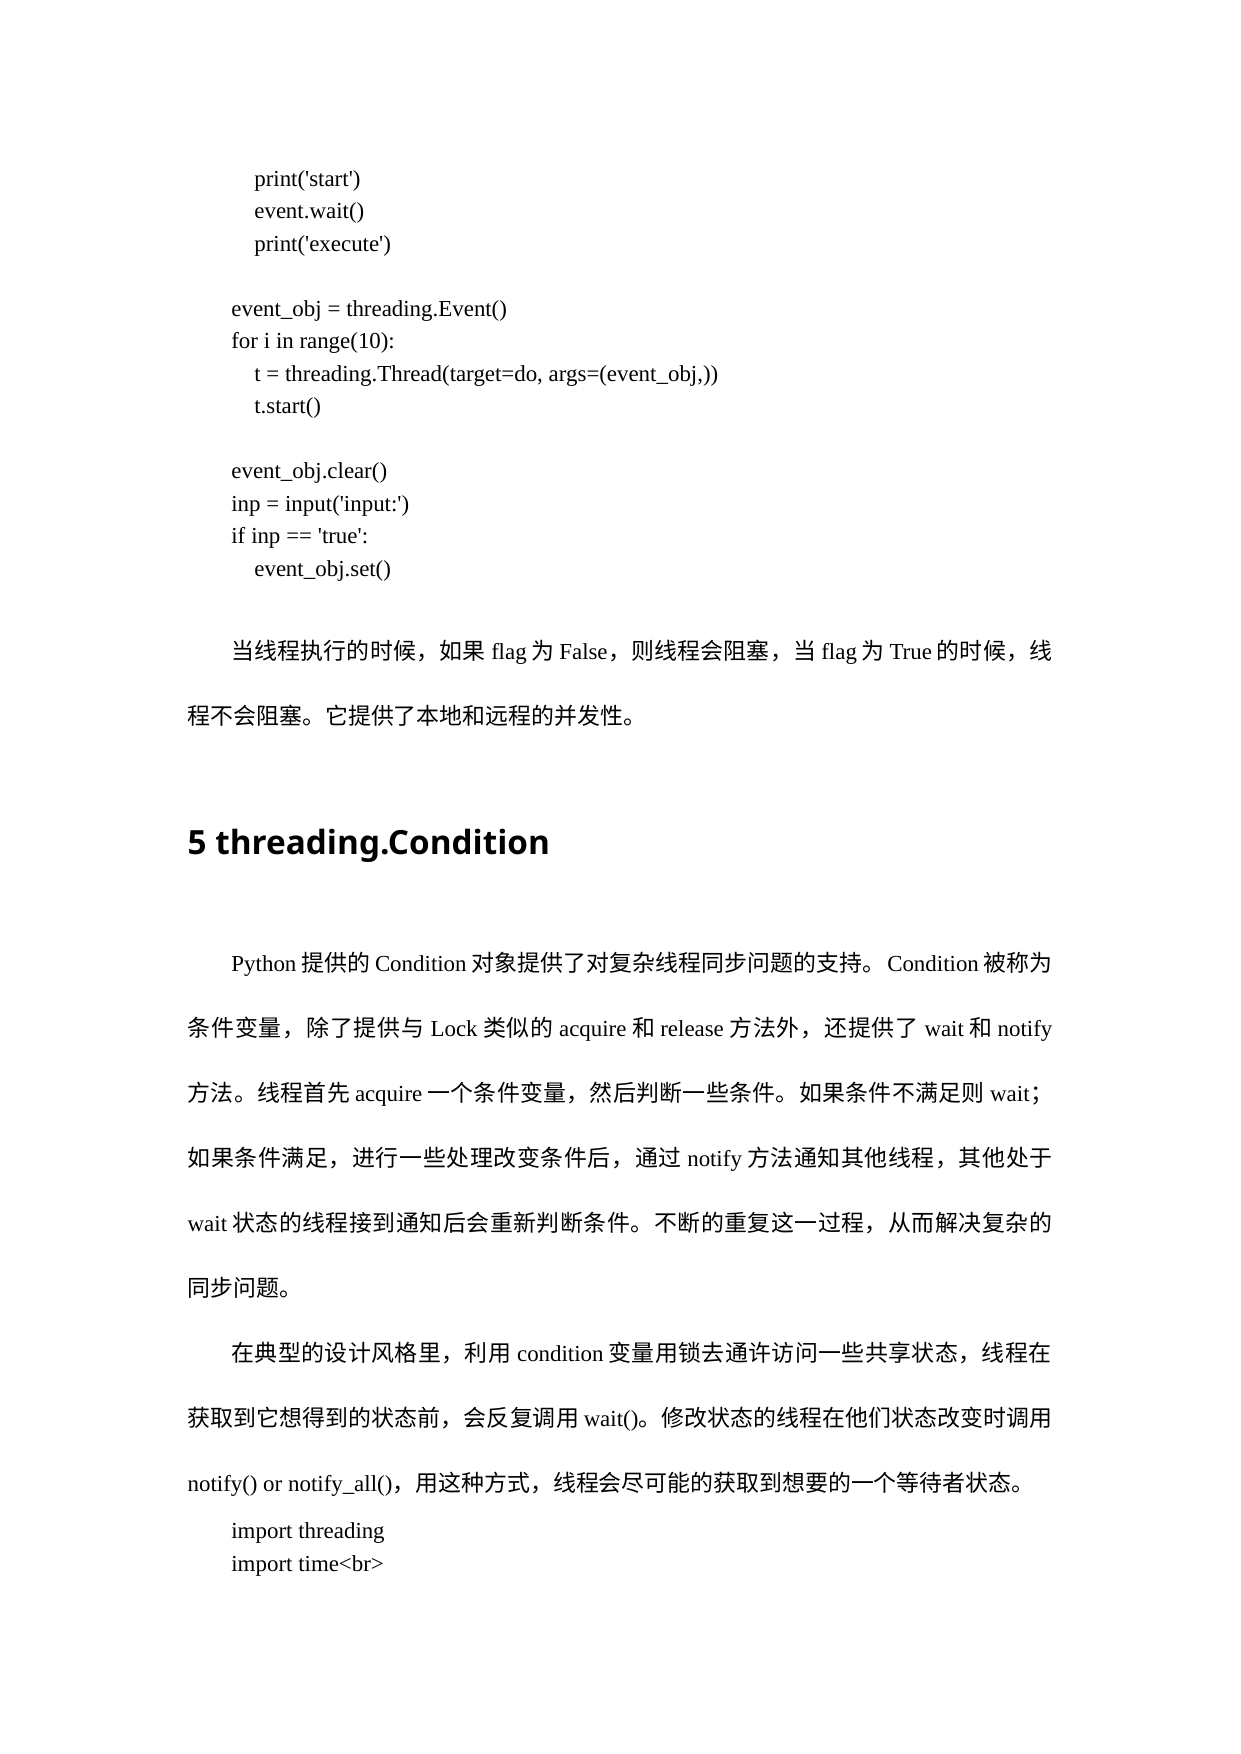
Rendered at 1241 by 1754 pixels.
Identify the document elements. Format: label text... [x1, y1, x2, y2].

text t = threading.Thread(target=do, args=(event_obj,)) [231, 357, 1053, 389]
text if inp == 'true': [231, 519, 1053, 552]
text Python提供的Condition对象提供了对复杂线程同步问题的支持。Condition被称为条件变量，除了提供与Lock类似的acquire和release方法外，还提供了wait和notify方法。线程首先acquire一个条件变量，然后判断一些条件。如果条件不满足则wait；如果条件满足，进行一些处理改变条件后，通过notify方法通知其他线程，其他处于wait状态的线程接到通知后会重新判断条件。不断的重复这一过程，从而解决复杂的同步问题。 [187, 929, 1053, 1319]
text event.wait() [231, 194, 1053, 227]
text import threading [231, 1514, 1053, 1547]
text import time<br> [231, 1547, 1053, 1579]
text event_obj.set() [231, 552, 1053, 584]
text print('start') [231, 162, 1053, 194]
text 当线程执行的时候，如果flag为False，则线程会阻塞，当flag为True的时候，线程不会阻塞。它提供了本地和远程的并发性。 [187, 617, 1053, 747]
text print('execute') [231, 227, 1053, 259]
text t.start() [231, 389, 1053, 422]
text event_obj.clear() [231, 454, 1053, 487]
subtitle 5 threading.Condition [187, 809, 1053, 874]
text event_obj = threading.Event() [231, 292, 1053, 324]
text for i in range(10): [231, 324, 1053, 357]
text inp = input('input:') [231, 487, 1053, 519]
text 在典型的设计风格里，利用condition变量用锁去通许访问一些共享状态，线程在获取到它想得到的状态前，会反复调用wait()。修改状态的线程在他们状态改变时调用 notify() or notify_all()，用这种方式，线程会尽可能的获取到想要的一个等待者状态。 [187, 1319, 1053, 1514]
